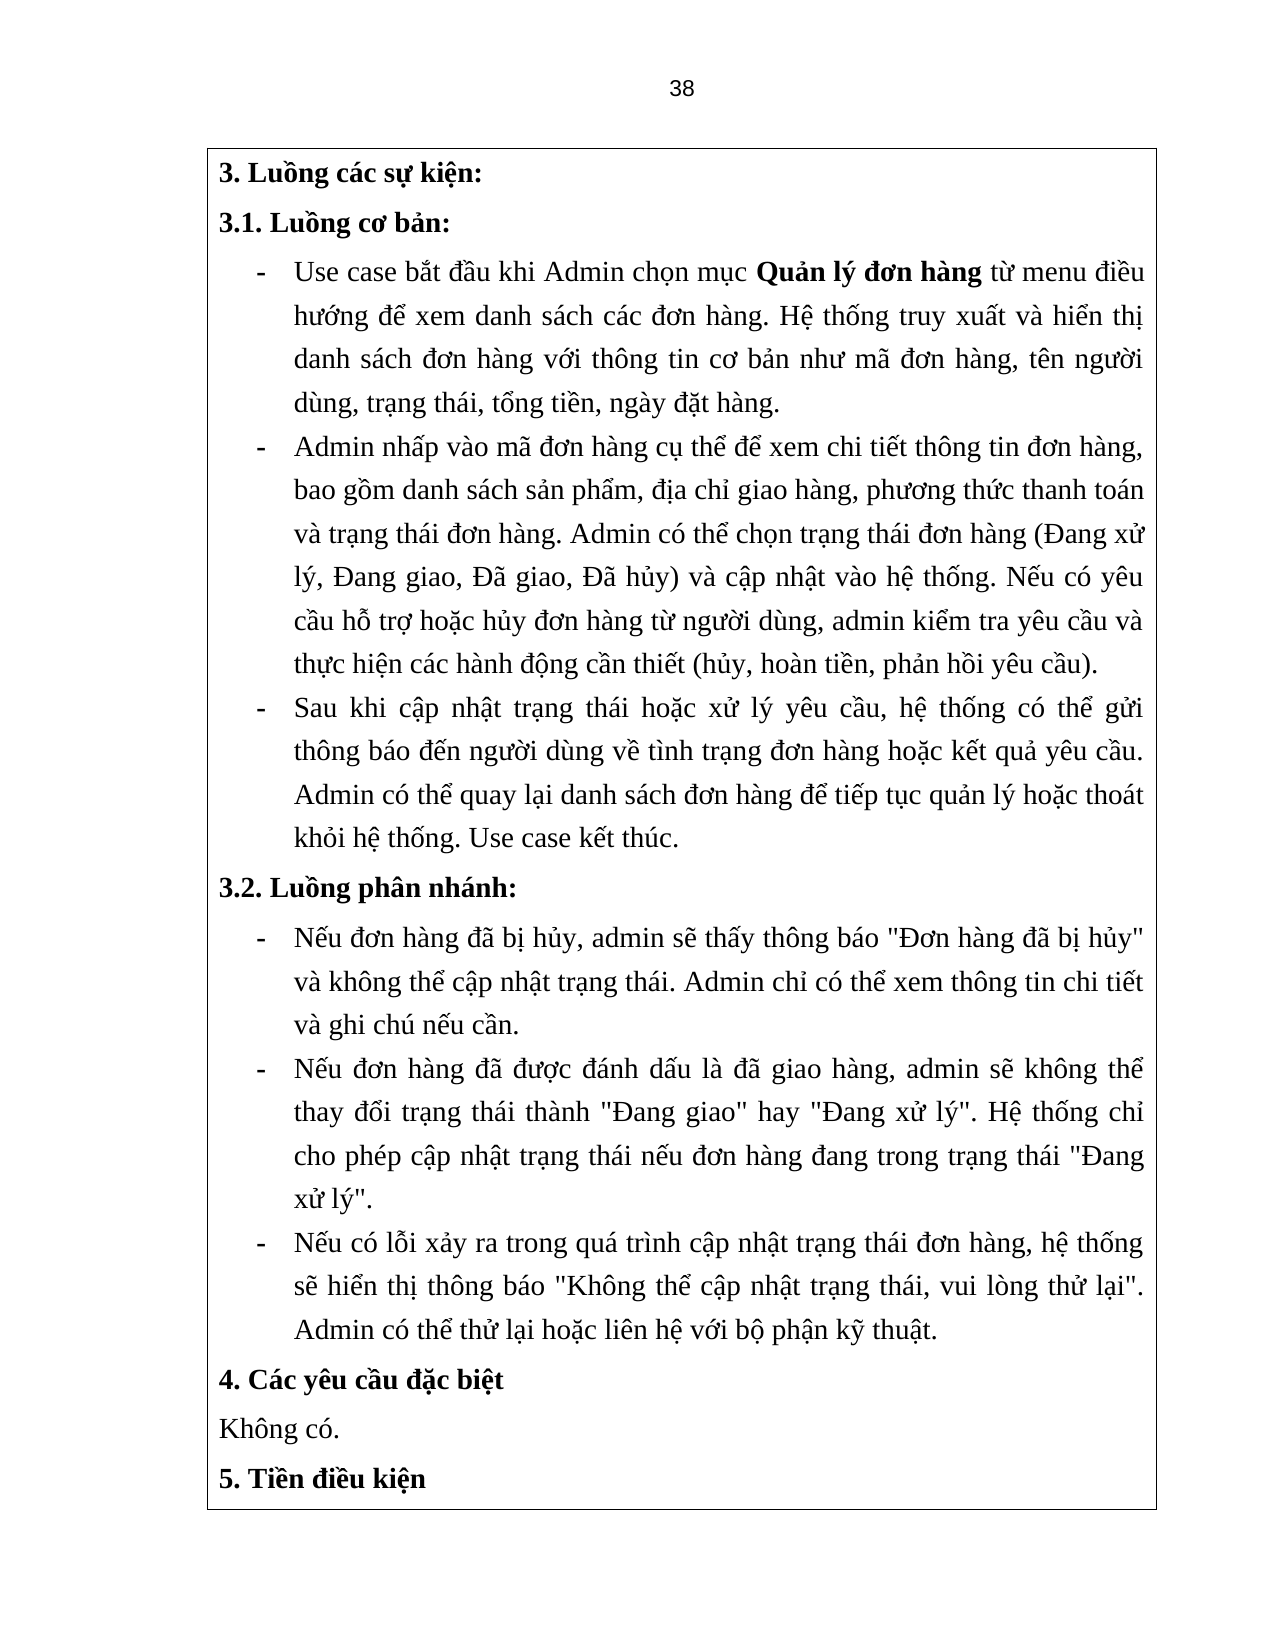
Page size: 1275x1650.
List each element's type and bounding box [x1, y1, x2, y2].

table_header [208, 149, 1156, 1509]
